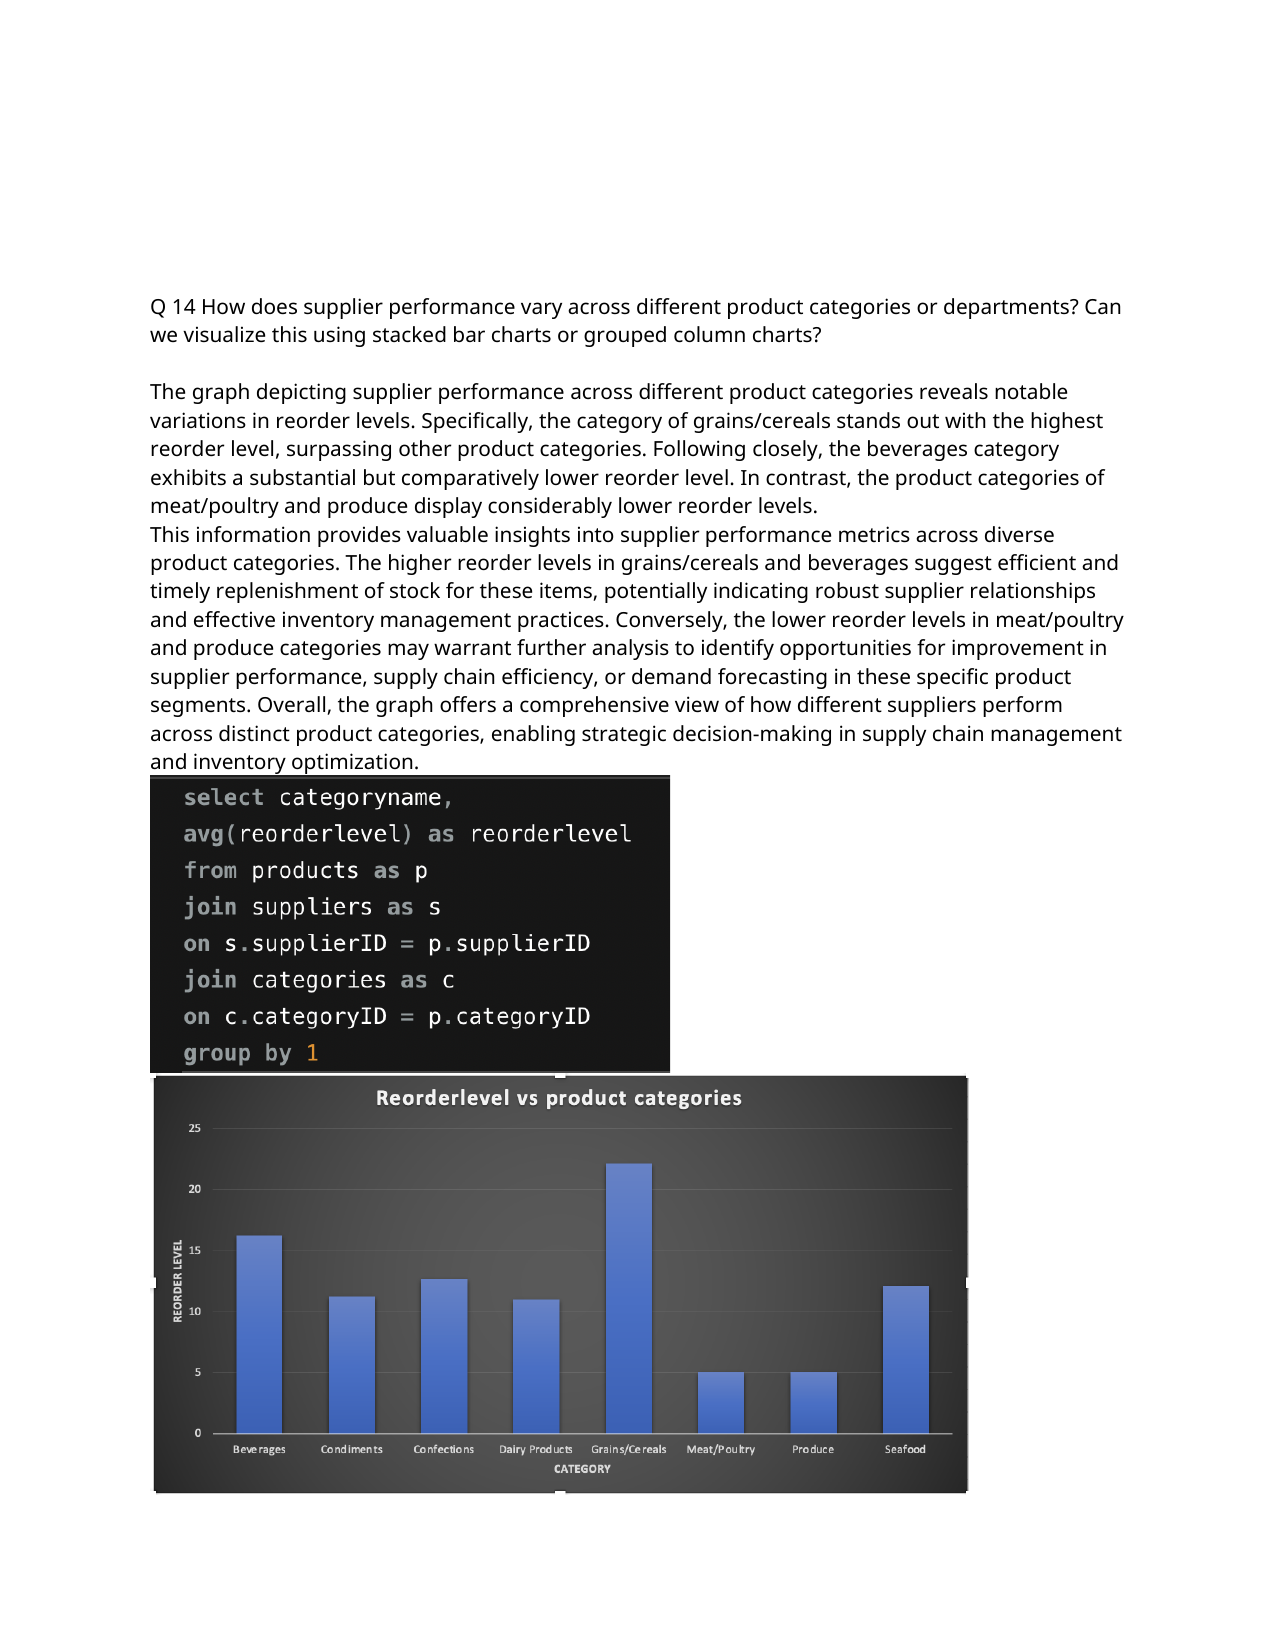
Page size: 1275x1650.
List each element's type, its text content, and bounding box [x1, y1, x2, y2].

picture [150, 775, 970, 1495]
text This information provides valuable insights into supplier performance metrics across diverse product categories. The higher reorder levels in grains/cereals and beverages suggest efficient and timely replenishment of stock for these items, potentially indicating robust supplier relationships and effective inventory management practices. Conversely, the lower reorder levels in meat/poultry and produce categories may warrant further analysis to identify opportunities for improvement in supplier performance, supply chain efficiency, or demand forecasting in these specific product segments. Overall, the graph offers a comprehensive view of how different suppliers perform across distinct product categories, enabling strategic decision-making in supply chain management and inventory optimization. [150, 520, 1125, 776]
text Q 14 How does supplier performance vary across different product categories or departments? Can we visualize this using stacked bar charts or grouped column charts? [150, 292, 1125, 349]
text The graph depicting supplier performance across different product categories reveals notable variations in reorder levels. Specifically, the category of grains/cereals stands out with the highest reorder level, surpassing other product categories. Following closely, the beverages category exhibits a substantial but comparatively lower reorder level. In contrast, the product categories of meat/poultry and produce display considerably lower reorder levels. [150, 377, 1125, 520]
